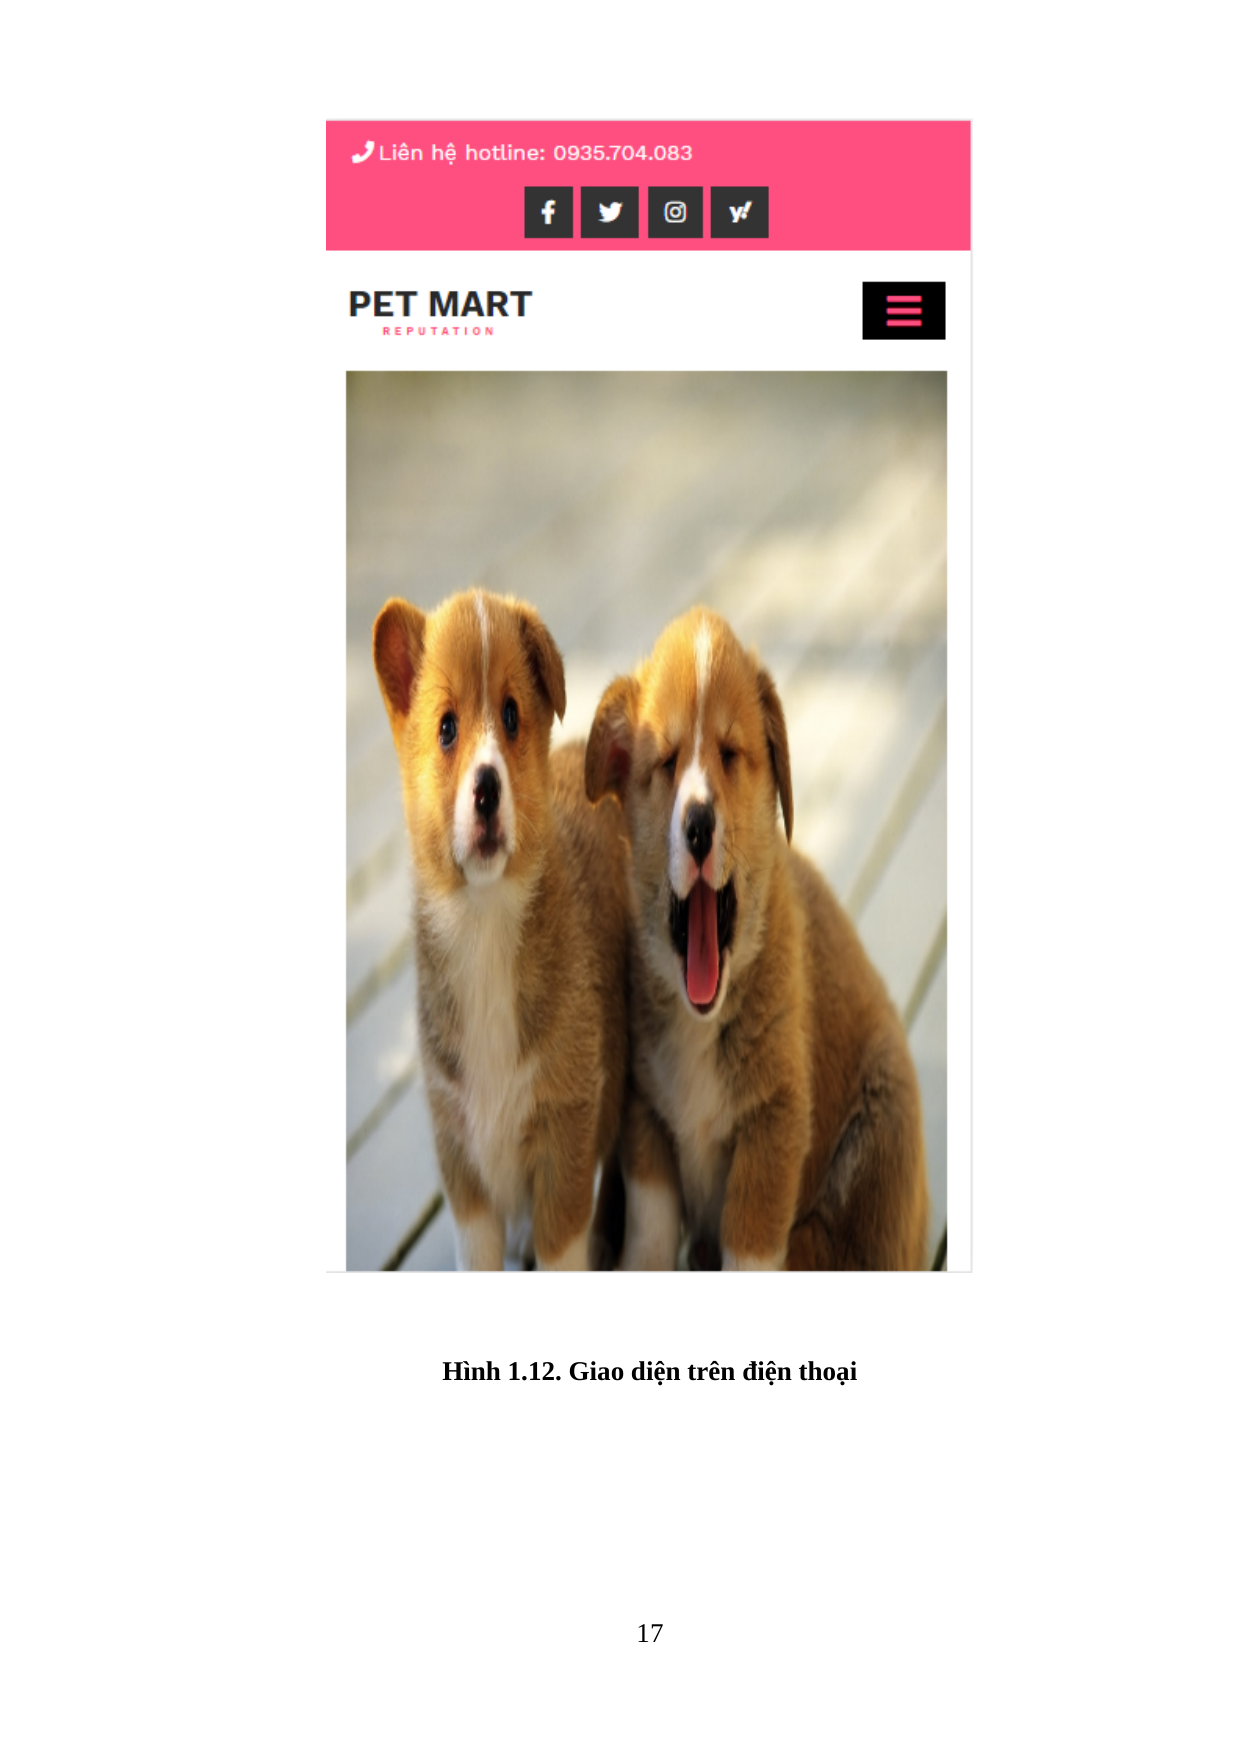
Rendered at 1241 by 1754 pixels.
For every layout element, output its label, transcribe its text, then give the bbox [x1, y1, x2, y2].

picture [326, 118, 974, 1273]
text Hình 1.12. Giao diện trên điện thoại [177, 1355, 1122, 1386]
